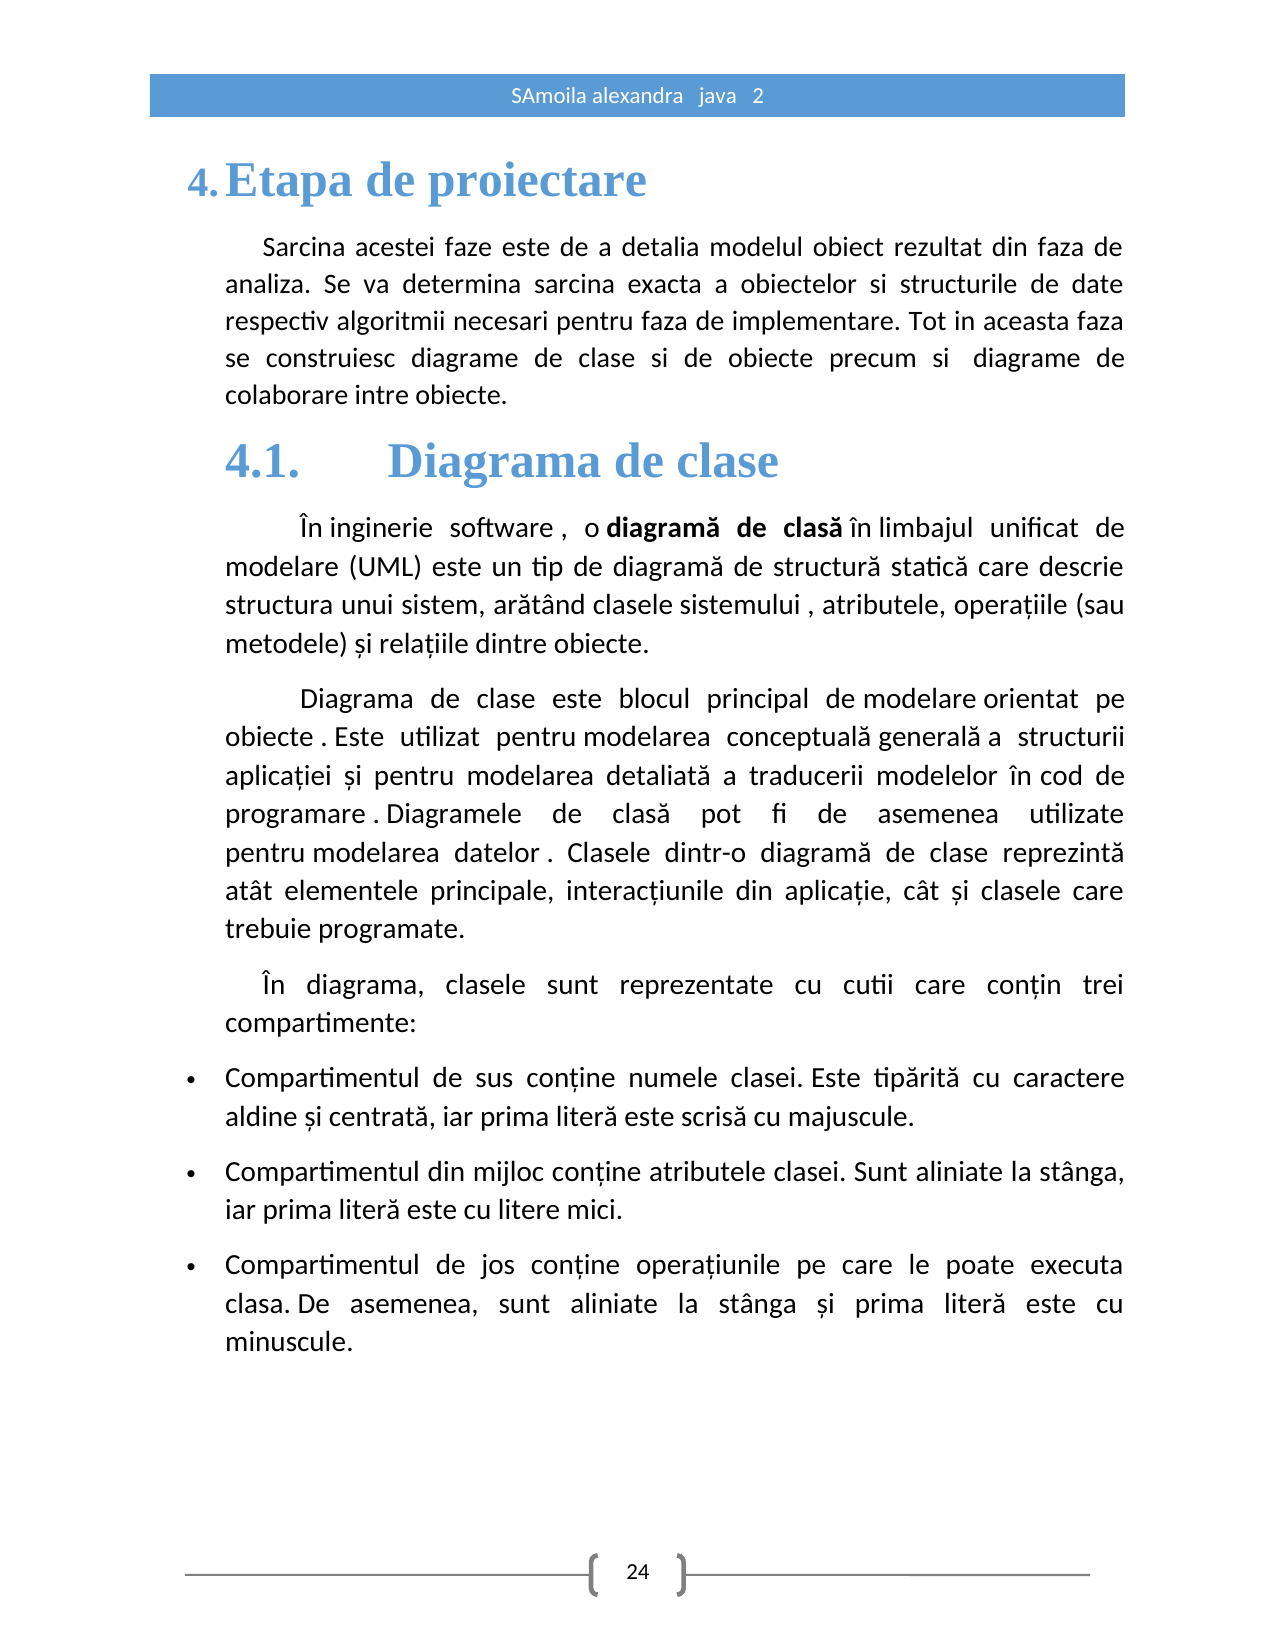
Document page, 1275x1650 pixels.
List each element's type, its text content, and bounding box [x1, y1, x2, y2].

list Etapa de proiectare [187, 150, 1125, 207]
text Diagrama de clase este blocul principal de modelare orientat pe obiecte . Este utilizat pentru modelarea conceptuală generală a structurii aplicației și pentru modelarea detaliată a traducerii modelelor în cod de programare . Diagramele de clasă pot fi de asemenea utilizate pentru modelarea datelor . Clasele dintr-o diagramă de clase reprezintă atât elementele principale, interacțiunile din aplicație, cât și clasele care trebuie programate. [225, 680, 1125, 795]
list Diagrama de clase [225, 431, 1125, 488]
text În inginerie software , o diagramă de clasă în limbajul unificat de modelare (UML) este un tip de diagramă de structură statică care descrie structura unui sistem, arătând clasele sistemului , atributele, operațiile (sau metodele) și relațiile dintre obiecte. [225, 509, 1125, 548]
list Compartimentul de jos conține operațiunile pe care le poate executa clasa. De asemenea, sunt aliniate la stânga și prima literă este cu minuscule. [187, 1246, 1125, 1359]
list Compartimentul din mijloc conține atributele clasei. Sunt aliniate la stânga, iar prima literă este cu litere mici. [187, 1153, 1125, 1227]
text În inginerie software , o diagramă de clasă în limbajul unificat de modelare (UML) este un tip de diagramă de structură statică care descrie structura unui sistem, arătând clasele sistemului , atributele, operațiile (sau metodele) și relațiile dintre obiecte. [225, 622, 1125, 661]
list Compartimentul de sus conține numele clasei. Este tipărită cu caractere aldine și centrată, iar prima literă este scrisă cu majuscule. [187, 1059, 1125, 1133]
text Sarcina acestei faze este de a detalia modelul obiect rezultat din faza de analiza. Se va determina sarcina exacta a obiectelor si structurile de date respectiv algoritmii necesari pentru faza de implementare. Tot in aceasta faza se construiesc diagrame de clase si de obiecte precum si diagrame de colaborare intre obiecte. [225, 374, 1125, 411]
text Diagrama de clase este blocul principal de modelare orientat pe obiecte . Este utilizat pentru modelarea conceptuală generală a structurii aplicației și pentru modelarea detaliată a traducerii modelelor în cod de programare . Diagramele de clasă pot fi de asemenea utilizate pentru modelarea datelor . Clasele dintr-o diagramă de clase reprezintă atât elementele principale, interacțiunile din aplicație, cât și clasele care trebuie programate. [225, 908, 1125, 946]
text În diagrama, clasele sunt reprezentate cu cutii care conțin trei compartimente: [225, 966, 1125, 1040]
text Sarcina acestei faze este de a detalia modelul obiect rezultat din faza de analiza. Se va determina sarcina exacta a obiectelor si structurile de date respectiv algoritmii necesari pentru faza de implementare. Tot in aceasta faza se construiesc diagrame de clase si de obiecte precum si diagrame de colaborare intre obiecte. [225, 229, 1125, 266]
